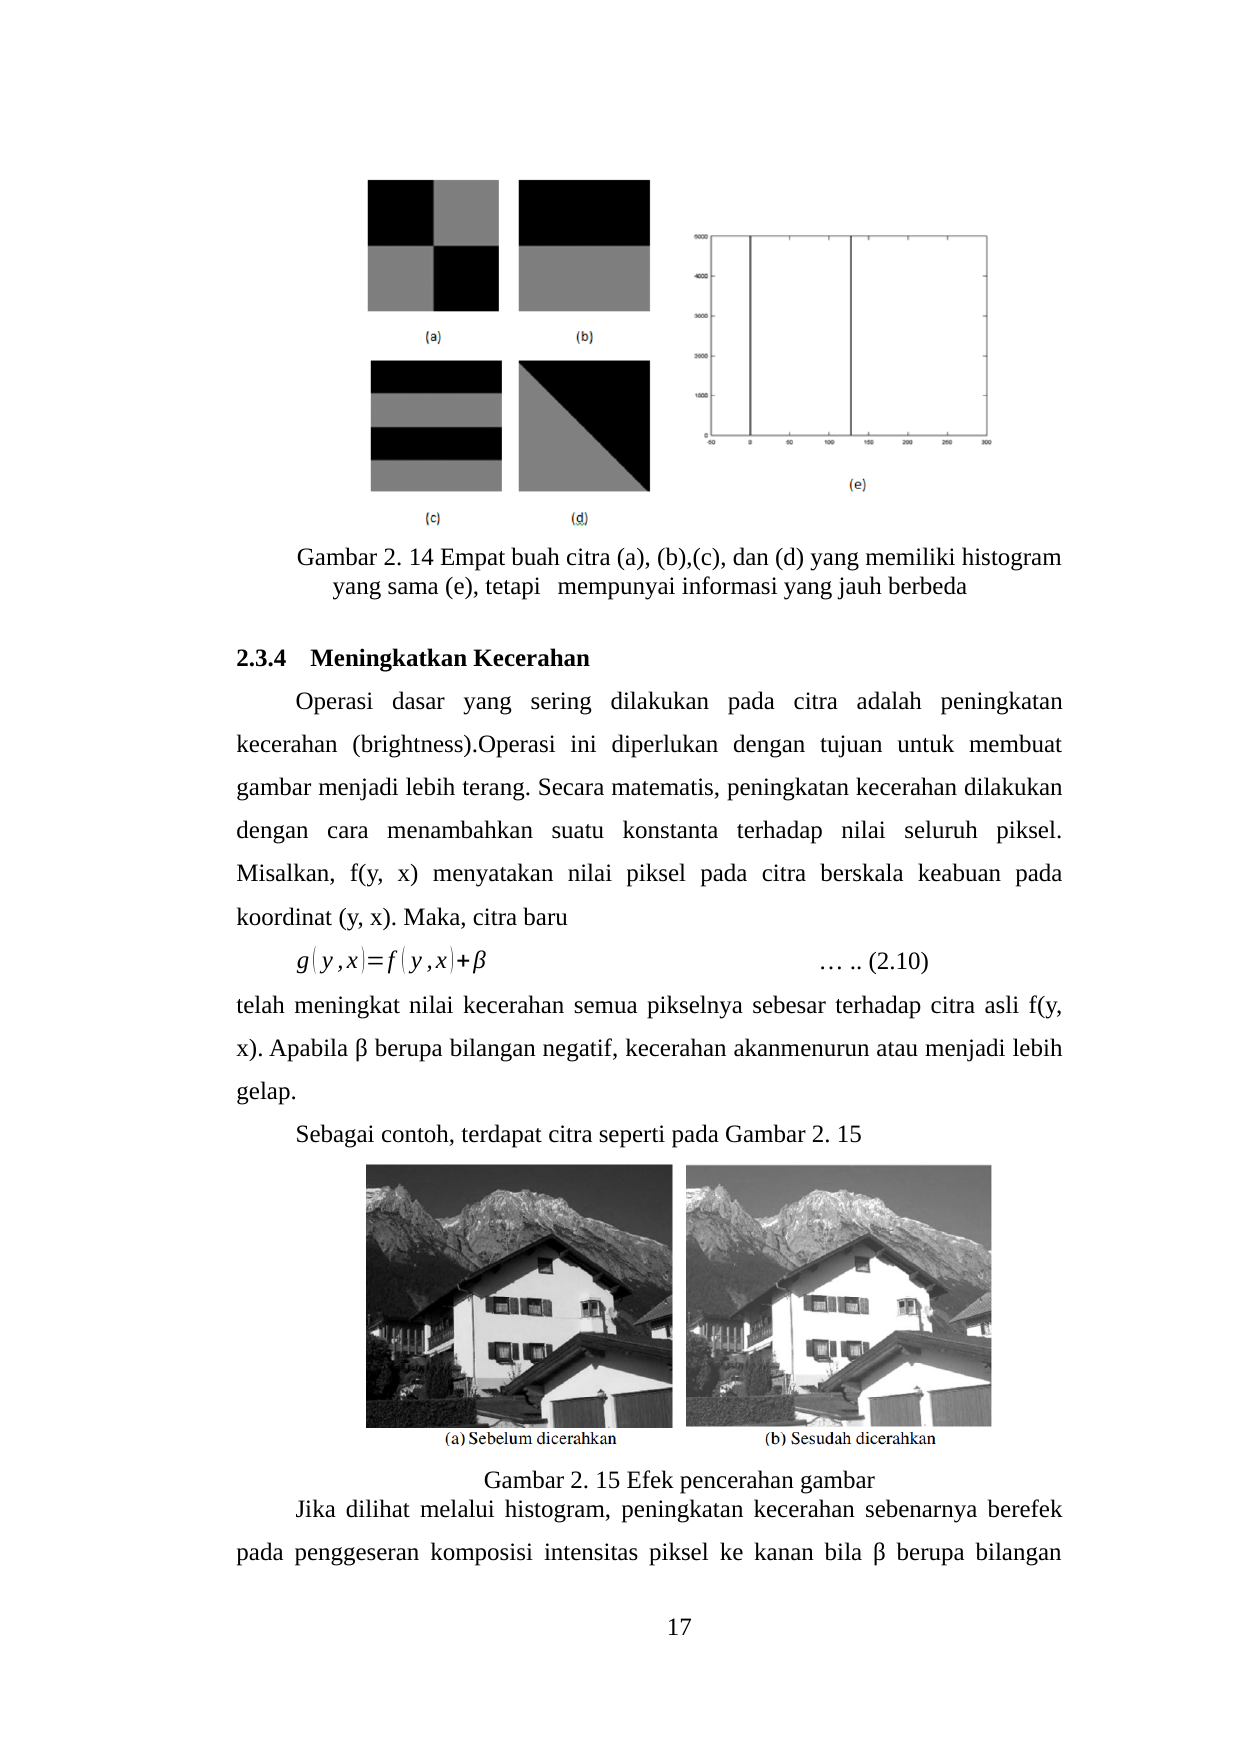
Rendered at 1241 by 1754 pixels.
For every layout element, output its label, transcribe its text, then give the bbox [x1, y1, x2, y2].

text Gambar 2. 14 Empat buah citra (a), (b),(c), dan (d) yang memiliki histogram yang sama (e), tetapi mempunyai informasi yang jauh berbeda [236, 542, 1063, 600]
text Operasi dasar yang sering dilakukan pada citra adalah peningkatan kecerahan (brightness).Operasi ini diperlukan dengan tujuan untuk membuat gambar menjadi lebih terang. Secara matematis, peningkatan kecerahan dilakukan dengan cara menambahkan suatu konstanta terhadap nilai seluruh piksel. Misalkan, f(y, x) menyatakan nilai piksel pada citra berskala keabuan pada koordinat (y, x). Maka, citra baru [236, 686, 1063, 930]
text Gambar 2. 15 Efek pencerahan gambar [236, 1465, 1063, 1494]
text Sebagai contoh, terdapat citra seperti pada Gambar 2. 15 [236, 1119, 1063, 1148]
picture [365, 177, 993, 528]
text telah meningkat nilai kecerahan semua pikselnya sebesar terhadap citra asli f(y, x). Apabila β berupa bilangan negatif, kecerahan akanmenurun atau menjadi lebih gelap. [236, 990, 1063, 1105]
text … .. (2.10) [236, 945, 1063, 975]
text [236, 1494, 1063, 1566]
text Meningkatkan Kecerahan [236, 643, 1063, 672]
picture [365, 1162, 993, 1451]
